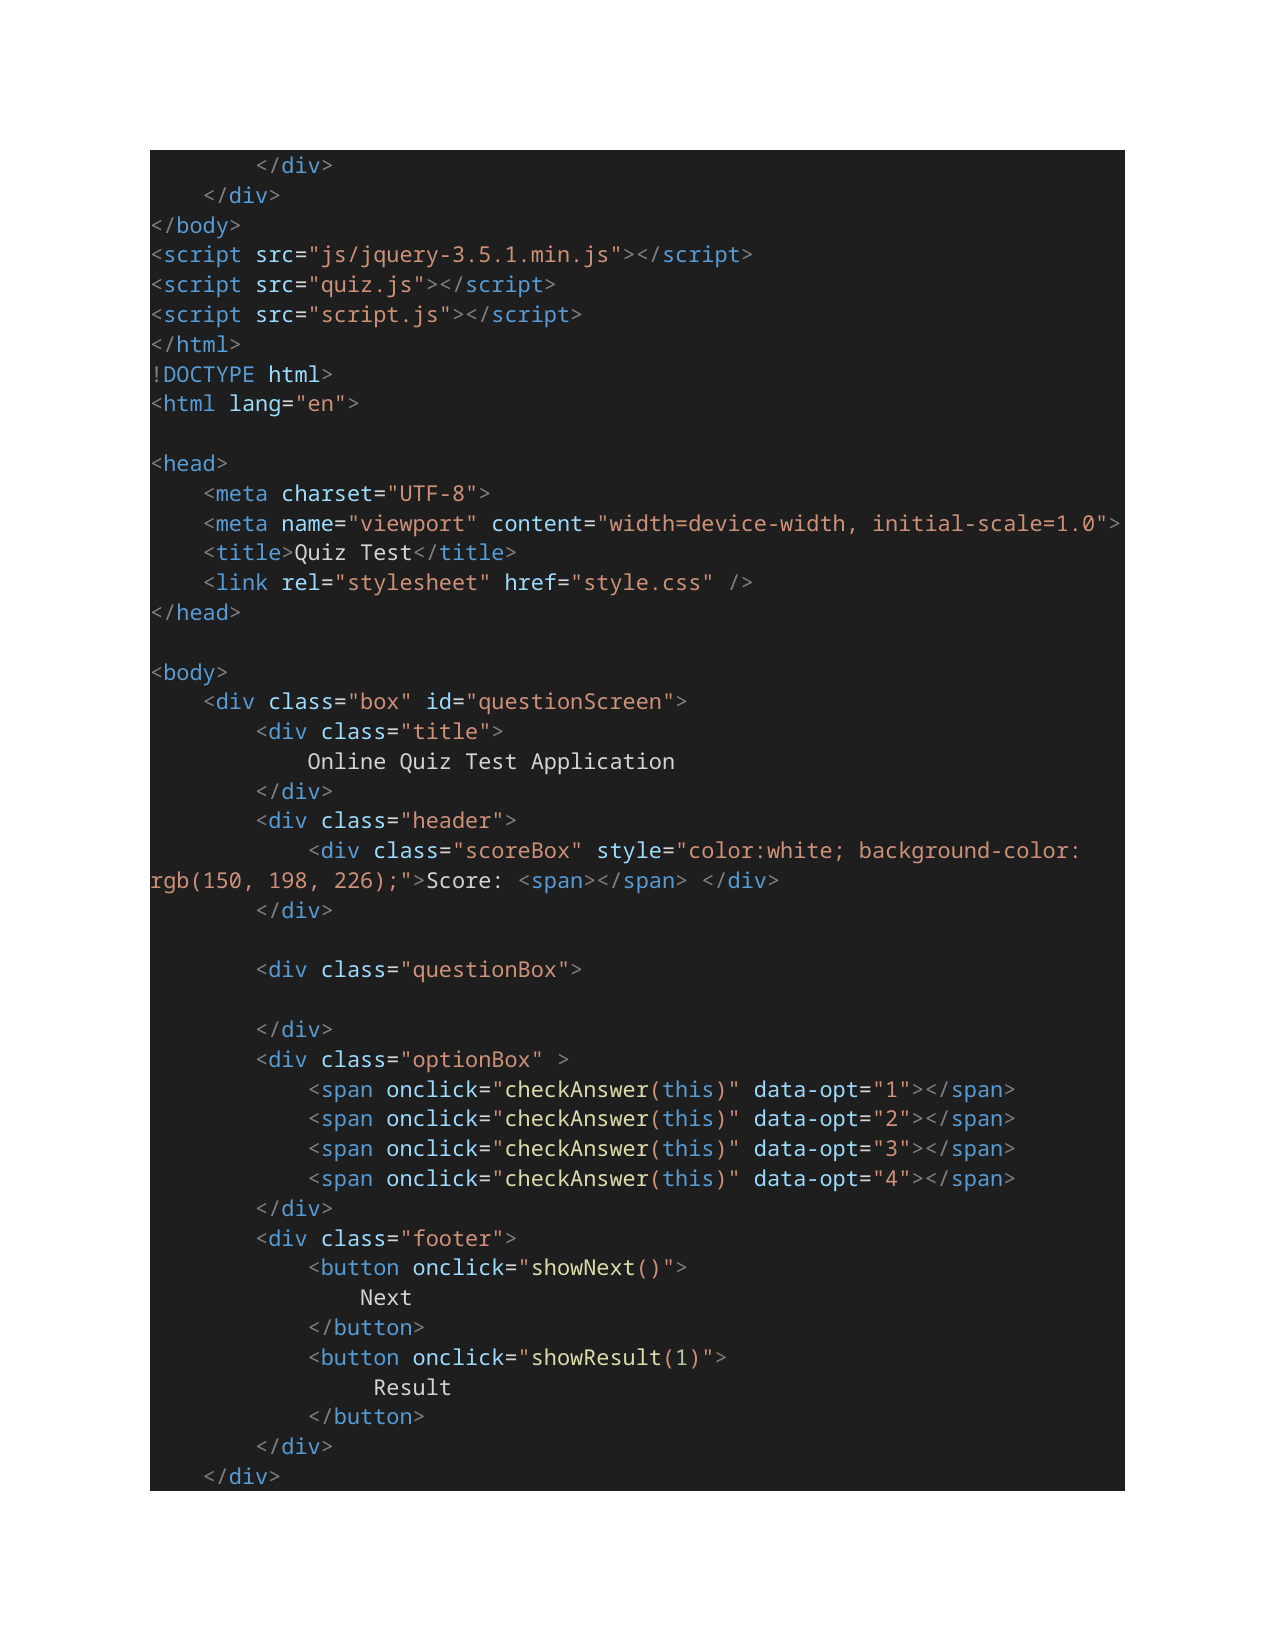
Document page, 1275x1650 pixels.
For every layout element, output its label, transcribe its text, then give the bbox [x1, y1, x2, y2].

text <html lang="en"> [150, 388, 1125, 418]
text </div> [150, 1431, 1125, 1461]
text !DOCTYPE html> [150, 358, 1125, 388]
text <span onclick="checkAnswer(this)" data-opt="3"></span> [150, 1133, 1125, 1163]
text </div> [150, 1461, 1125, 1491]
text <script src="quiz.js"></script> [150, 269, 1125, 299]
text <button onclick="showNext()"> [150, 1252, 1125, 1282]
text <div class="title"> [150, 716, 1125, 746]
text </button> [150, 1312, 1125, 1342]
text Online Quiz Test Application [150, 746, 1125, 776]
text Result [150, 1371, 1125, 1401]
text </div> [150, 776, 1125, 805]
text <div class="optionBox" > [150, 1044, 1125, 1073]
text </button> [150, 1401, 1125, 1431]
text </html> [150, 329, 1125, 358]
text <button onclick="showResult(1)"> [150, 1342, 1125, 1371]
text <link rel="stylesheet" href="style.css" /> [150, 567, 1125, 597]
text </div> [150, 895, 1125, 924]
text <div class="questionBox"> [150, 954, 1125, 984]
text <span onclick="checkAnswer(this)" data-opt="1"></span> [150, 1073, 1125, 1103]
text <div class="header"> [150, 805, 1125, 835]
text <span onclick="checkAnswer(this)" data-opt="4"></span> [150, 1163, 1125, 1193]
text <meta charset="UTF-8"> [150, 478, 1125, 507]
text <script src="script.js"></script> [150, 299, 1125, 329]
text <span onclick="checkAnswer(this)" data-opt="2"></span> [150, 1103, 1125, 1133]
text </div> [150, 180, 1125, 209]
text <div class="footer"> [150, 1222, 1125, 1252]
text <title>Quiz Test</title> [150, 537, 1125, 567]
text </div> [150, 1014, 1125, 1044]
text </div> [150, 1193, 1125, 1222]
text <div class="scoreBox" style="color:white; background-color: rgb(150, 198, 226);">Score: <span></span> </div> [150, 835, 1125, 895]
text </div> [150, 150, 1125, 180]
text <meta name="viewport" content="width=device-width, initial-scale=1.0"> [150, 507, 1125, 537]
text <script src="js/jquery-3.5.1.min.js"></script> [150, 239, 1125, 269]
text <body> [150, 656, 1125, 686]
text </head> [150, 597, 1125, 627]
text Next [150, 1282, 1125, 1312]
text <div class="box" id="questionScreen"> [150, 686, 1125, 716]
text <head> [150, 448, 1125, 478]
text </body> [150, 209, 1125, 239]
